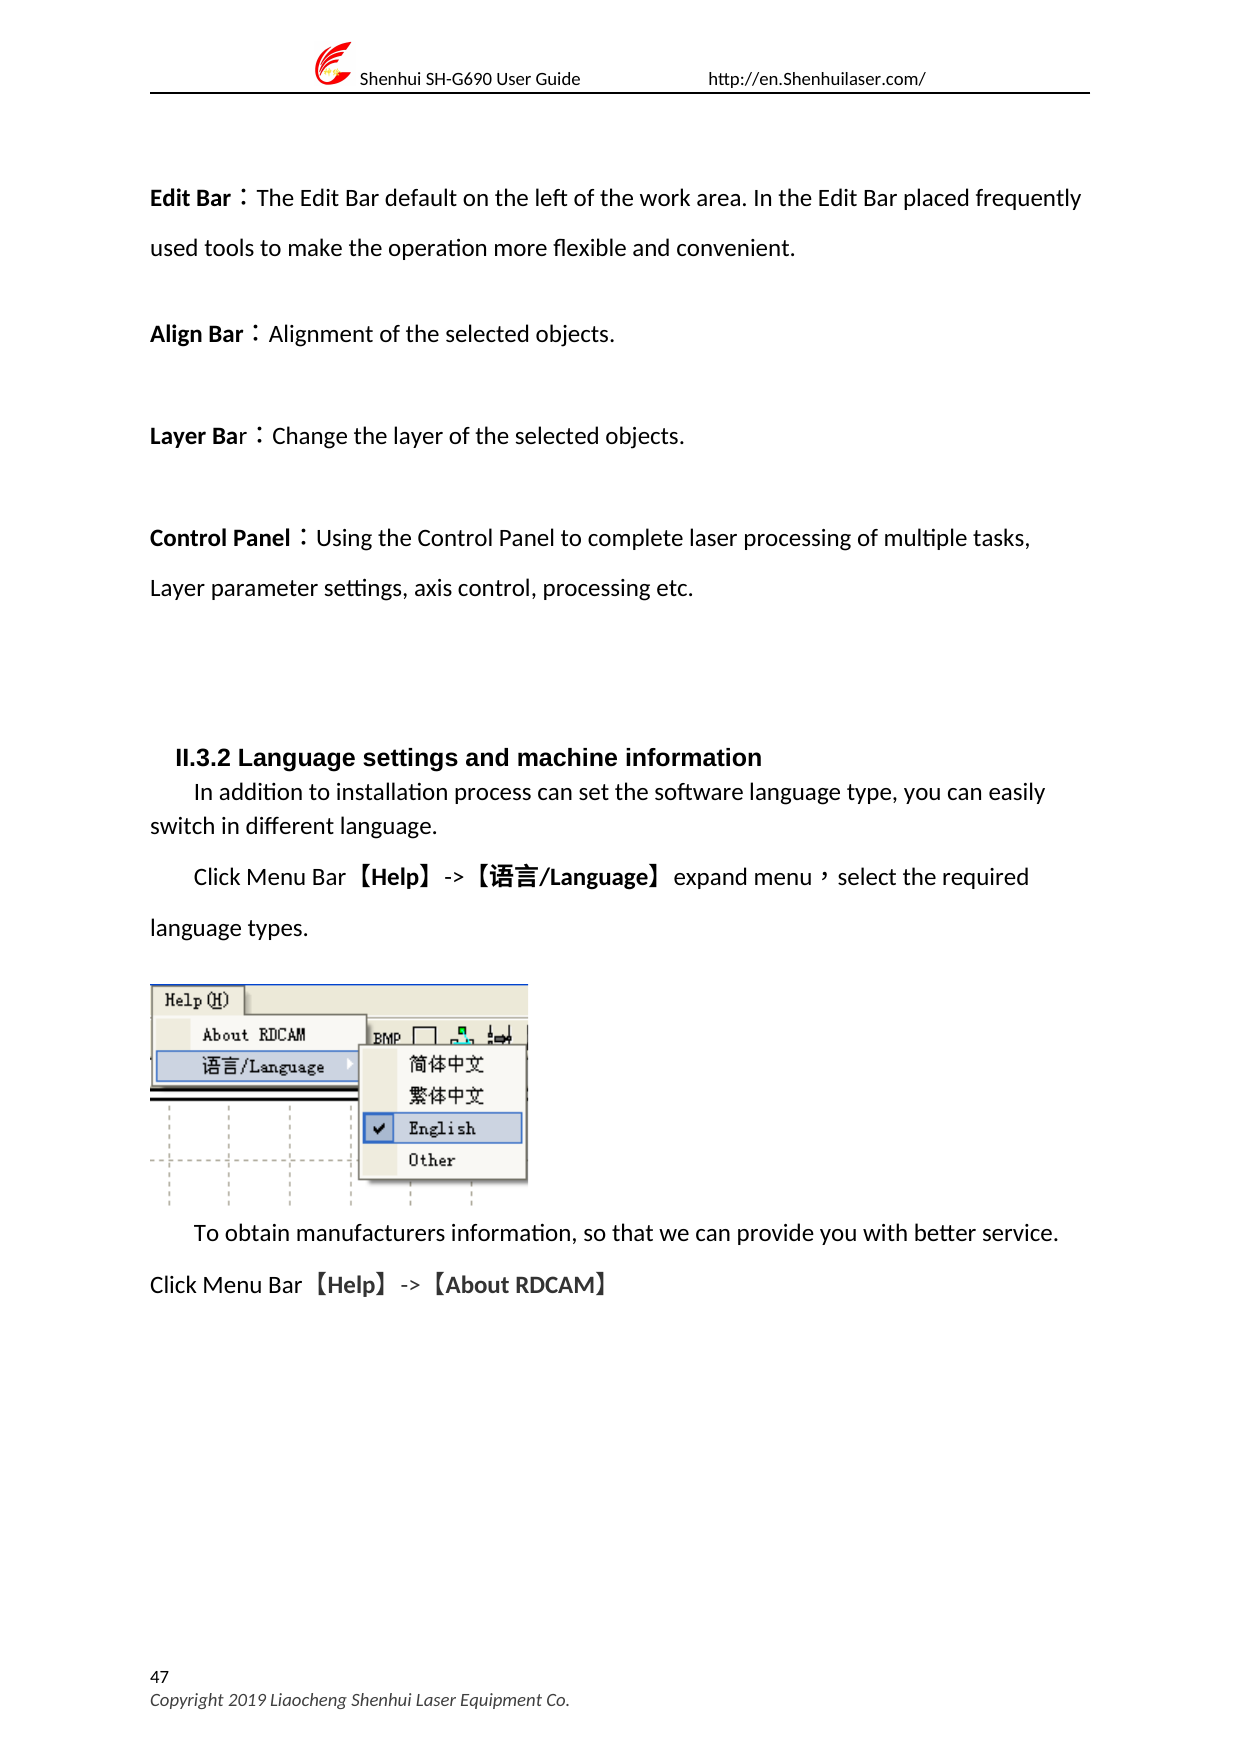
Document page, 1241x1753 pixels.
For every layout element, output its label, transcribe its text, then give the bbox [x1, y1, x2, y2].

picture [314, 41, 356, 86]
text Layer parameter settings, axis control, processing etc. [150, 570, 1090, 604]
text Edit Bar：The Edit Bar default on the left of the work area. In the Edit Bar placed frequently used tools to make the operation more flexible and convenient. [150, 163, 1090, 265]
picture [150, 984, 529, 1209]
text Layer Bar：Change the layer of the selected objects. [150, 401, 1090, 468]
text In addition to installation process can set the software language type, you can easily switch in different language. [150, 774, 1090, 842]
text Align Bar：Alignment of the selected objects. [150, 299, 1090, 367]
text Control Panel：Using the Control Panel to complete laser processing of multiple tasks, [150, 502, 1090, 570]
text Click Menu Bar【Help】->【语言/Language】expand menu，select the required language types. [150, 842, 1090, 944]
text To obtain manufacturers information, so that we can provide you with better service. Click Menu Bar【Help】->【About RDCAM】 [150, 1216, 1090, 1317]
subtitle II.3.2 Language settings and machine information [150, 740, 1090, 774]
